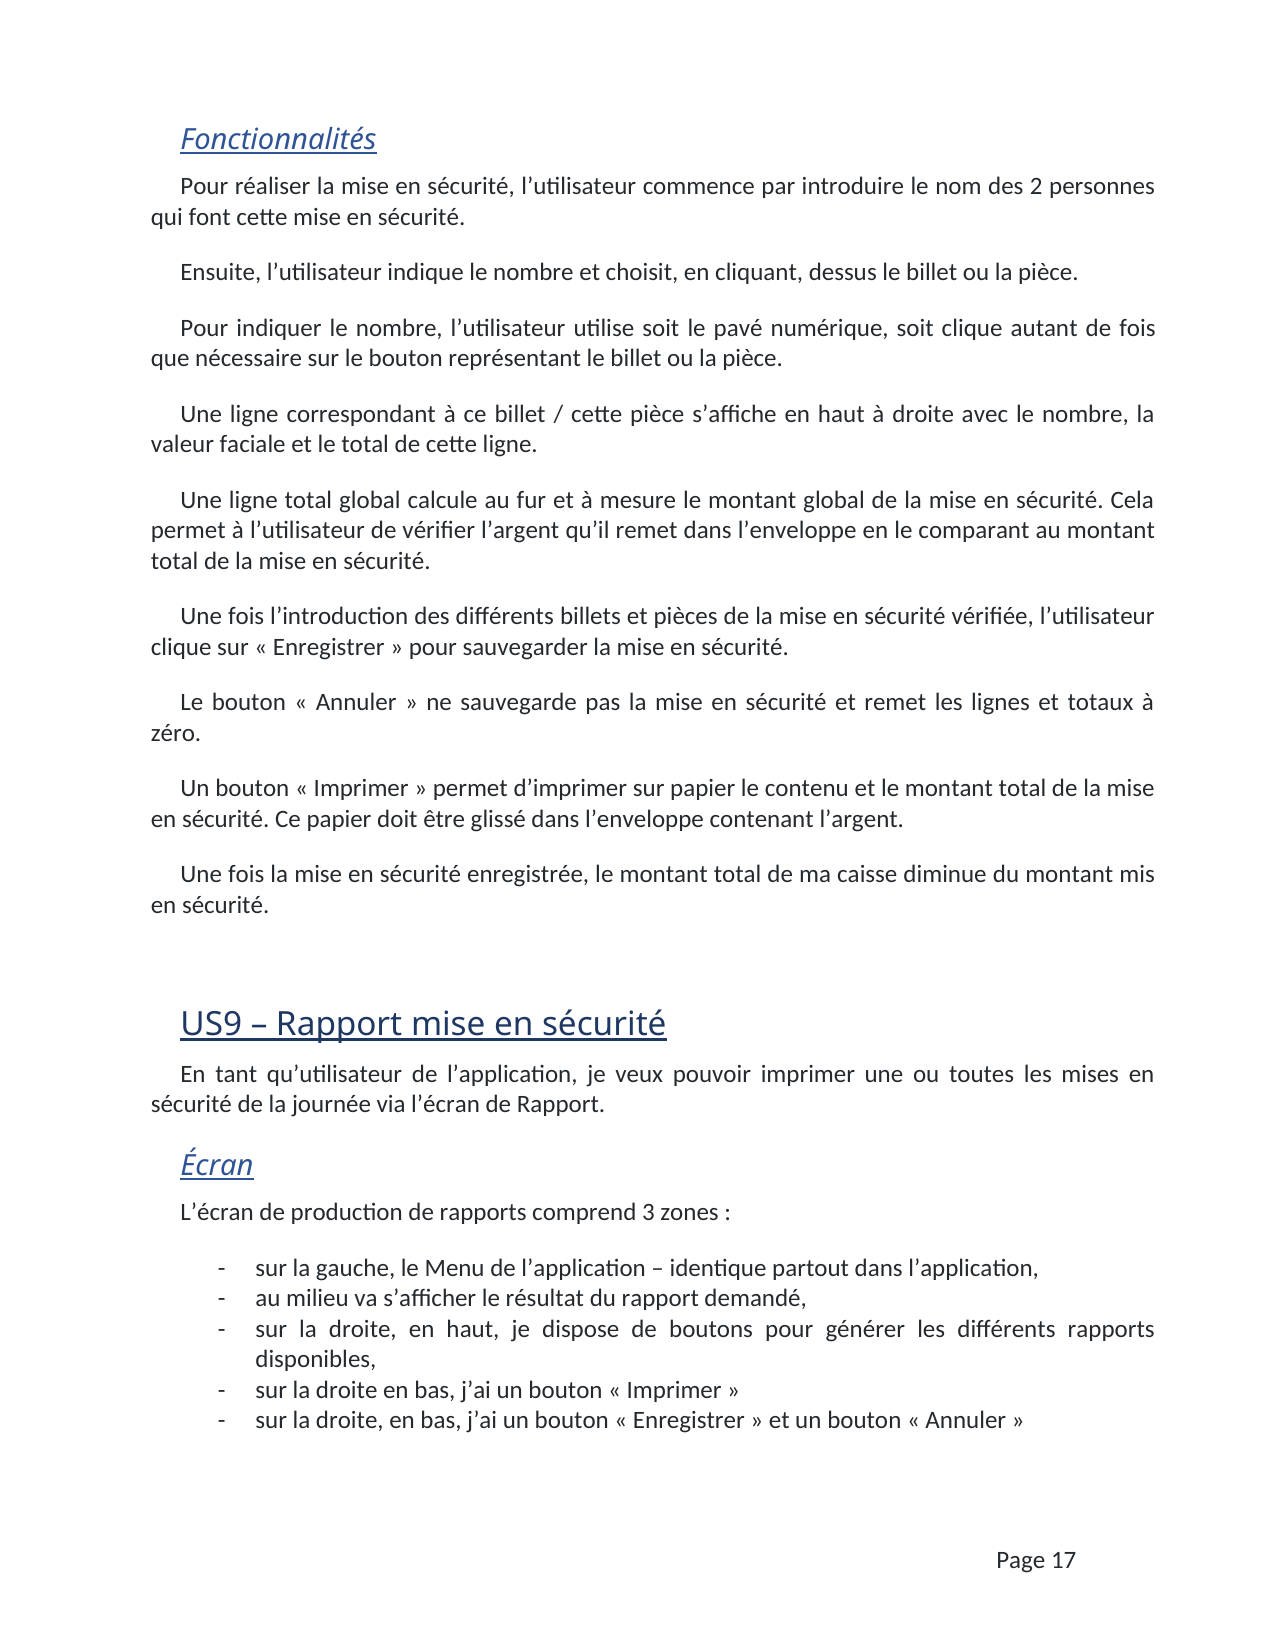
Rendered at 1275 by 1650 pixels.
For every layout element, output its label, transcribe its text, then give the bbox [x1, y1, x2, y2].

subtitle Fonctionnalités [151, 118, 1157, 158]
text Pour réaliser la mise en sécurité, l’utilisateur commence par introduire le nom des 2 personnes qui font cette mise en sécurité. [151, 170, 1157, 231]
text En tant qu’utilisateur de l’application, je veux pouvoir imprimer une ou toutes les mises en sécurité de la journée via l’écran de Rapport. [151, 1058, 1157, 1119]
text Le bouton « Annuler » ne sauvegarde pas la mise en sécurité et remet les lignes et totaux à zéro. [151, 687, 1157, 748]
list sur la droite en bas, j’ai un bouton « Imprimer » [218, 1374, 1157, 1404]
text L’écran de production de rapports comprend 3 zones : [151, 1196, 1157, 1227]
text Pour indiquer le nombre, l’utilisateur utilise soit le pavé numérique, soit clique autant de fois que nécessaire sur le bouton représentant le billet ou la pièce. [151, 312, 1157, 373]
list sur la gauche, le Menu de l’application – identique partout dans l’application, [218, 1252, 1157, 1282]
list sur la droite, en bas, j’ai un bouton « Enregistrer » et un bouton « Annuler » [218, 1404, 1157, 1435]
list au milieu va s’afficher le résultat du rapport demandé, [218, 1282, 1157, 1313]
subtitle US9 – Rapport mise en sécurité [180, 1000, 1157, 1046]
text Une fois la mise en sécurité enregistrée, le montant total de ma caisse diminue du montant mis en sécurité. [151, 859, 1157, 920]
text Une ligne correspondant à ce billet / cette pièce s’affiche en haut à droite avec le nombre, la valeur faciale et le total de cette ligne. [151, 398, 1157, 459]
list sur la droite, en haut, je dispose de boutons pour générer les différents rapports disponibles, [218, 1313, 1157, 1374]
text Une ligne total global calcule au fur et à mesure le montant global de la mise en sécurité. Cela permet à l’utilisateur de vérifier l’argent qu’il remet dans l’enveloppe en le comparant au montant total de la mise en sécurité. [151, 484, 1157, 576]
text Ensuite, l’utilisateur indique le nombre et choisit, en cliquant, dessus le billet ou la pièce. [151, 256, 1157, 287]
subtitle Écran [151, 1144, 1157, 1184]
text Un bouton « Imprimer » permet d’imprimer sur papier le contenu et le montant total de la mise en sécurité. Ce papier doit être glissé dans l’enveloppe contenant l’argent. [151, 773, 1157, 834]
text Une fois l’introduction des différents billets et pièces de la mise en sécurité vérifiée, l’utilisateur clique sur « Enregistrer » pour sauvegarder la mise en sécurité. [151, 601, 1157, 662]
